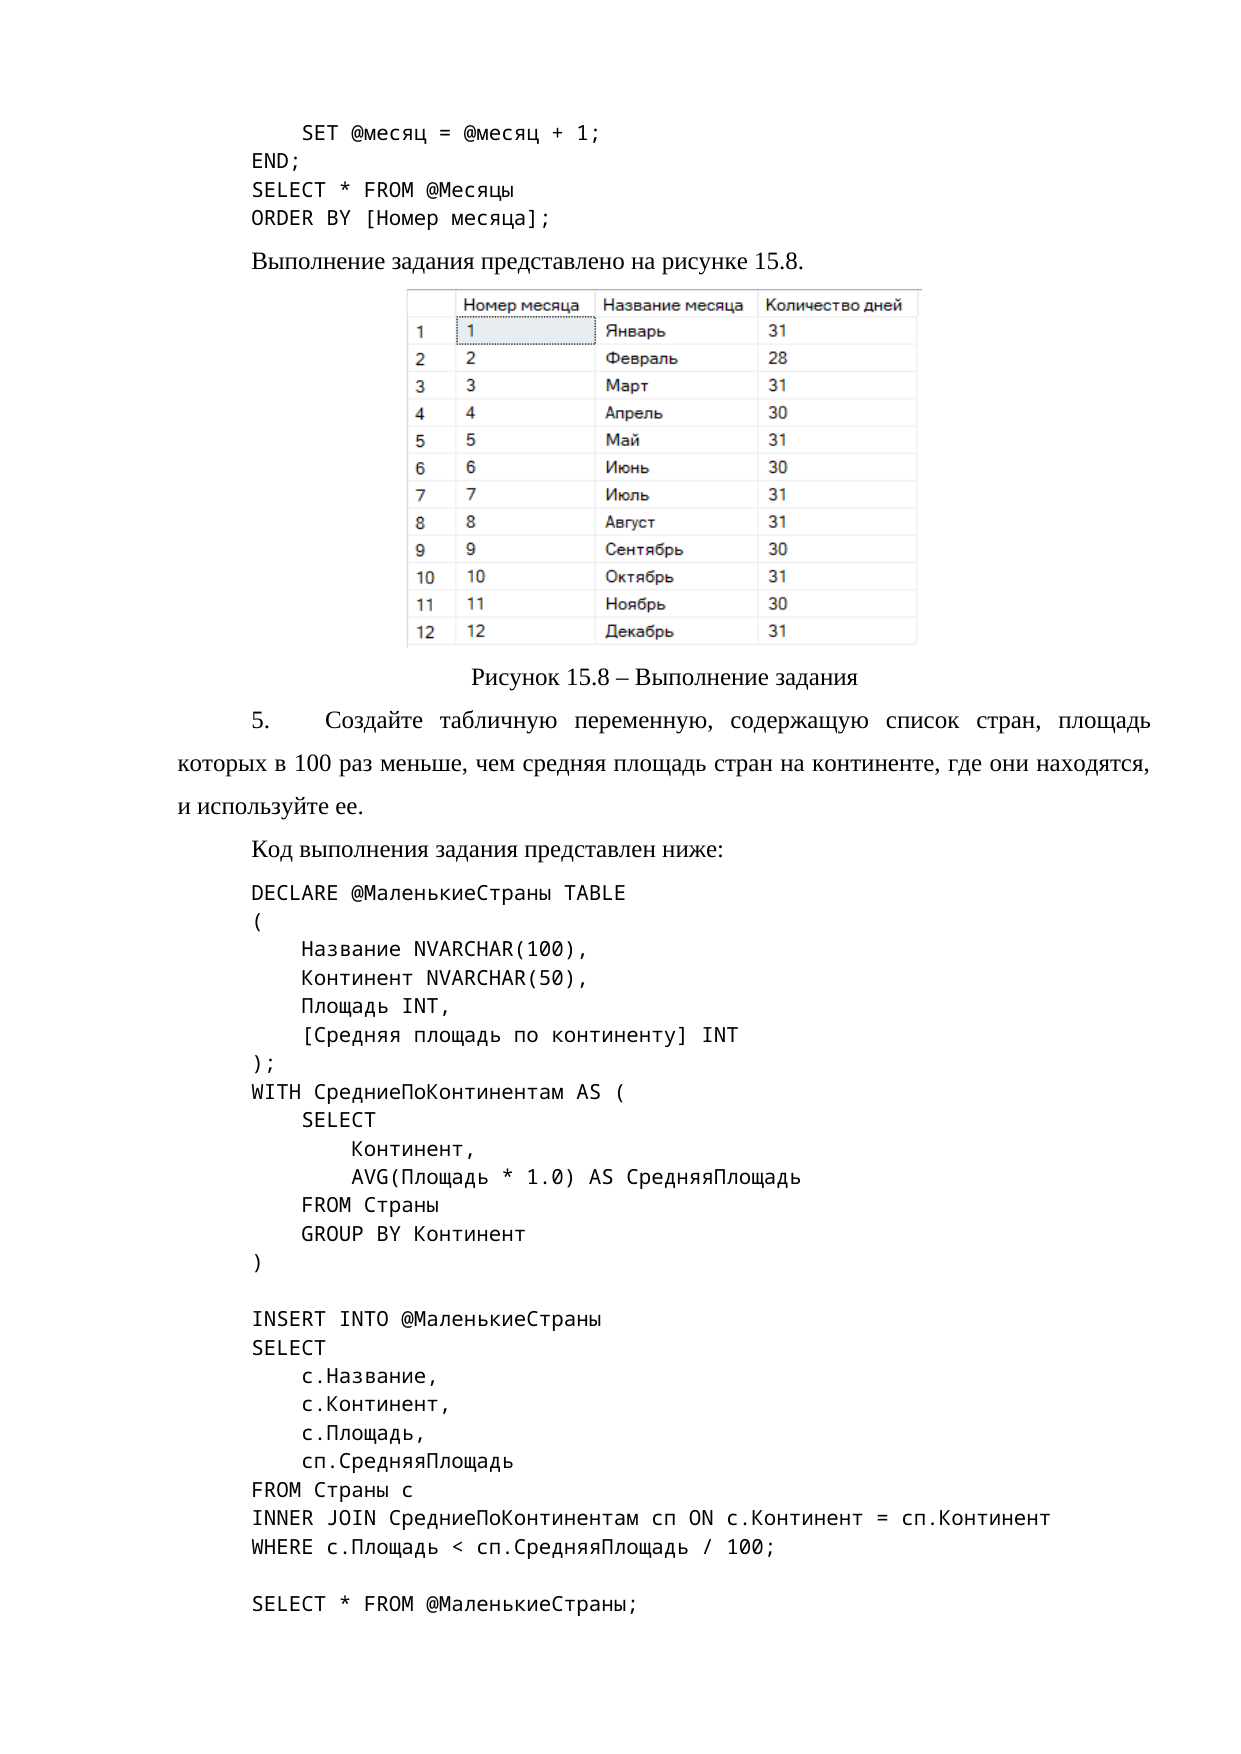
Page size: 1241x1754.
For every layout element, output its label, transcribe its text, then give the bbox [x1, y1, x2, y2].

text WITH СредниеПоКонтинентам AS ( [251, 1077, 1152, 1105]
text с.Континент, [251, 1389, 1152, 1418]
list Создайте табличную переменную, содержащую список стран, площадь которых в 100 раз меньше, чем средняя площадь стран на континенте, где они находятся, и используйте ее. [177, 705, 1152, 820]
text ) [251, 1247, 1152, 1276]
text [Средняя площадь по континенту] INT [251, 1020, 1152, 1048]
text Название NVARCHAR(100), [251, 934, 1152, 963]
text ); [251, 1048, 1152, 1077]
text AVG(Площадь * 1.0) AS СредняяПлощадь [251, 1162, 1152, 1191]
list Код выполнения задания представлен ниже: [177, 834, 1152, 863]
text Континент, [251, 1134, 1152, 1162]
text INNER JOIN СредниеПоКонтинентам сп ON с.Континент = сп.Континент [251, 1503, 1152, 1532]
text DECLARE @МаленькиеСтраны TABLE [251, 878, 1152, 906]
text INSERT INTO @МаленькиеСтраны [251, 1304, 1152, 1333]
text с.Площадь, [251, 1418, 1152, 1446]
list Рисунок 15.8 – Выполнение задания [177, 662, 1152, 691]
list Выполнение задания представлено на рисунке 15.8. [177, 246, 1152, 275]
text FROM Страны с [251, 1475, 1152, 1503]
text SELECT * FROM @Месяцы [251, 175, 1152, 203]
text ORDER BY [Номер месяца]; [251, 203, 1152, 232]
text GROUP BY Континент [251, 1219, 1152, 1247]
text Площадь INT, [251, 991, 1152, 1020]
text END; [251, 147, 1152, 175]
picture [406, 289, 923, 648]
text ( [251, 906, 1152, 934]
text SELECT [251, 1333, 1152, 1361]
text Континент NVARCHAR(50), [251, 963, 1152, 991]
text WHERE с.Площадь < сп.СредняяПлощадь / 100; [251, 1532, 1152, 1560]
text сп.СредняяПлощадь [251, 1446, 1152, 1475]
text SELECT * FROM @МаленькиеСтраны; [251, 1589, 1152, 1617]
text SELECT [251, 1105, 1152, 1134]
text с.Название, [251, 1361, 1152, 1389]
text FROM Страны [251, 1191, 1152, 1219]
text SET @месяц = @месяц + 1; [251, 118, 1152, 147]
